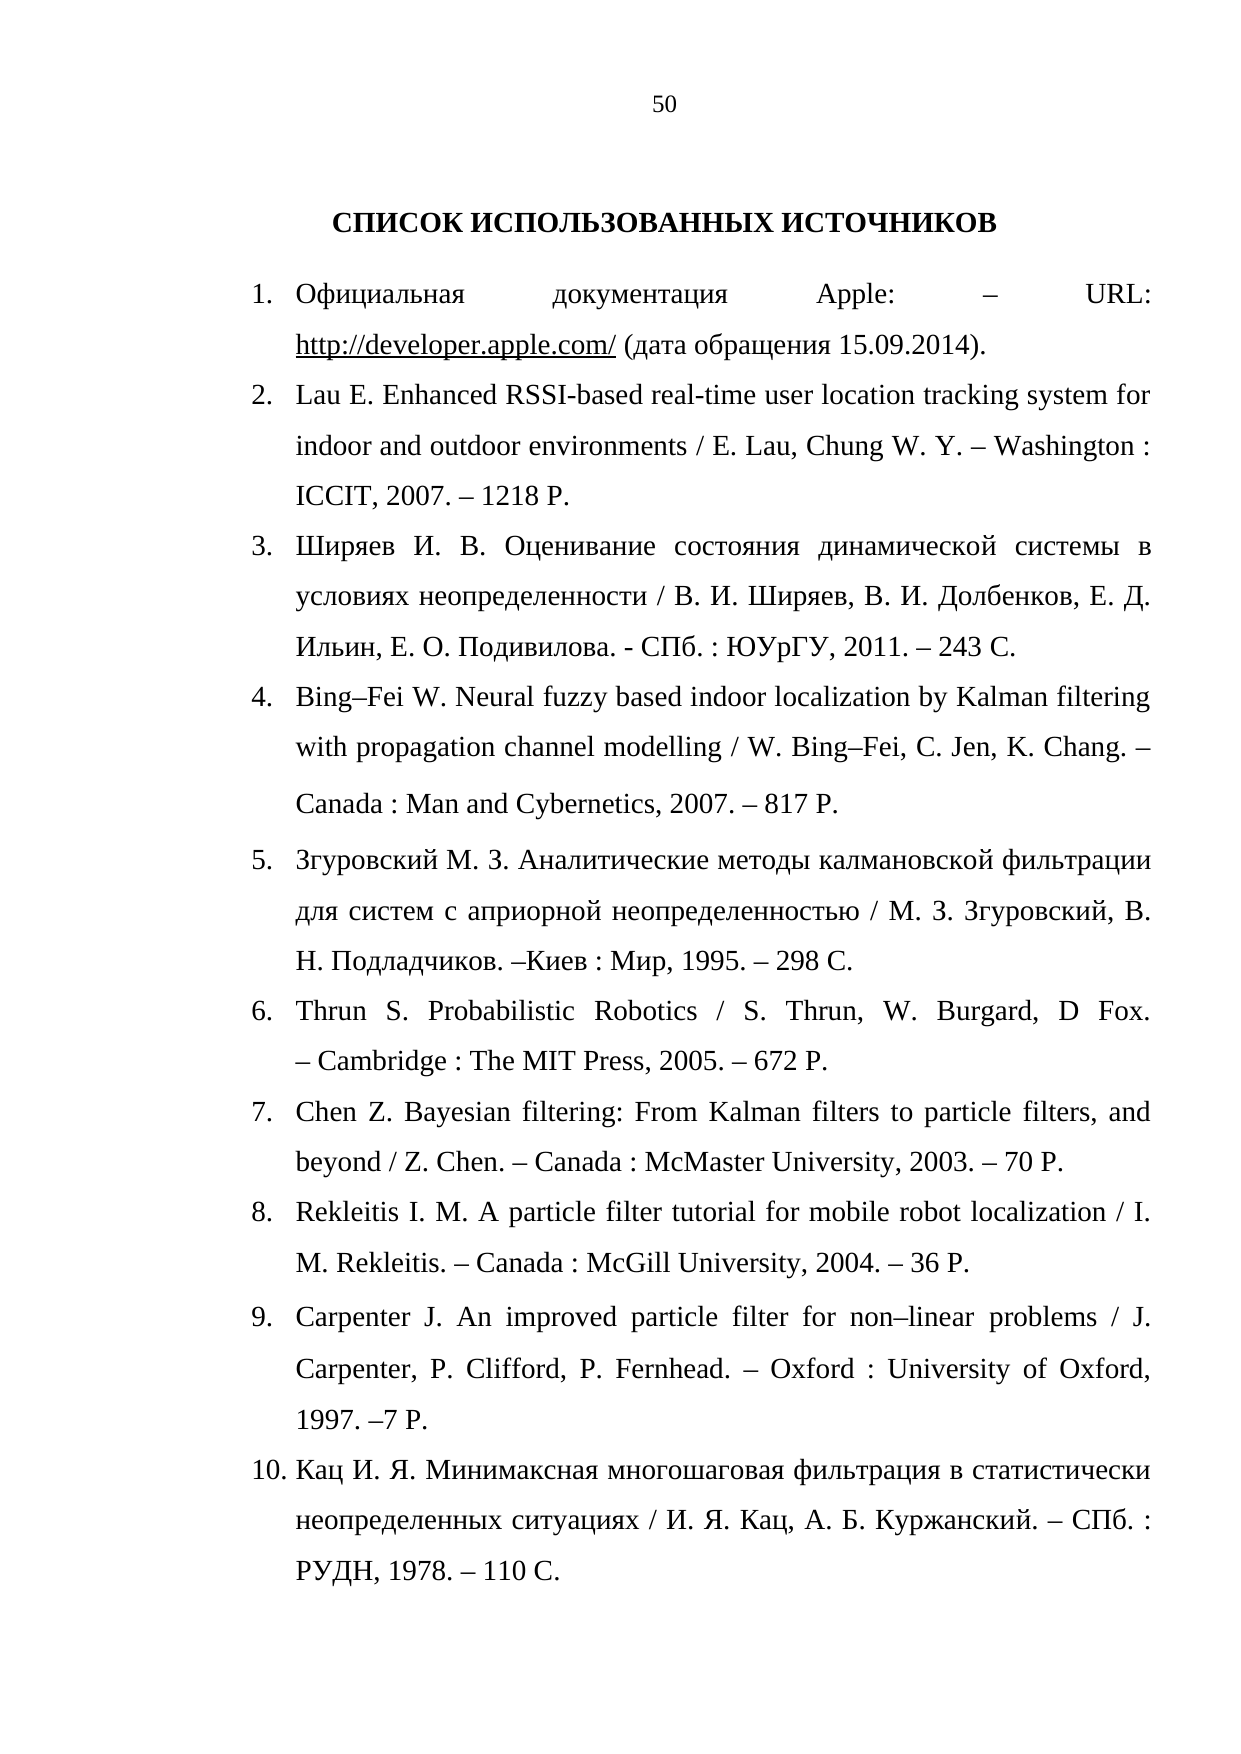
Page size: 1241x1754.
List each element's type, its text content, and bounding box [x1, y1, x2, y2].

list Bing–Fei W. Neural fuzzy based indoor localization by Kalman filtering with propagation channel modelling / W. Bing–Fei, С. Jen, K. Chang. – Canada : Man and Cybernetics, 2007. – 817 P. [251, 679, 1152, 822]
list Chen Z. Bayesian filtering: From Kalman filters to particle filters, and beyond / Z. Chen. – Canada : McMaster University, 2003. – 70 P. [251, 1094, 1152, 1178]
list Официальная документация Apple: – URL: http://developer.apple.com/ (дата обращения 15.09.2014). [251, 277, 1152, 361]
list Lau E. Enhanced RSSI-based real-time user location tracking system for indoor and outdoor environments / E. Lau, Chung W. Y. – Washington : ICCIT, 2007. – 1218 P. [251, 377, 1152, 511]
list Ширяев И. В. Оценивание состояния динамической системы в условиях неопределенности / В. И. Ширяев, В. И. Долбенков, Е. Д. Ильин, Е. О. Подивилова. - СПб. : ЮУрГУ, 2011. – 243 C. [251, 528, 1152, 662]
list Carpenter J. An improved particle filter for non–linear problems / J. Carpenter, P. Clifford, P. Fernhead. – Oxford : University of Oxford, 1997. –7 P. [251, 1295, 1152, 1435]
list Thrun S. Probabilistic Robotics / S. Thrun, W. Burgard, D Fox. – Cambridge : The MIT Press, 2005. – 672 P. [251, 993, 1152, 1077]
list Кац И. Я. Минимаксная многошаговая фильтрация в статистически неопределенных ситуациях / И. Я. Кац, А. Б. Куржанский. – СПб. : РУДН, 1978. – 110 С. [251, 1452, 1152, 1586]
list Згуровский М. З. Аналитические методы калмановской фильтрации для систем с априорной неопределенностью / М. З. Згуровский, В. Н. Подладчиков. –Киев : Мир, 1995. – 298 С. [251, 842, 1152, 976]
list Rekleitis I. M. A particle filter tutorial for mobile robot localization / I. M. Rekleitis. – Canada : McGill University, 2004. – 36 P. [251, 1194, 1152, 1278]
subtitle СПИСОК ИСПОЛЬЗОВАННЫХ ИСТОЧНИКОВ [177, 206, 1152, 239]
